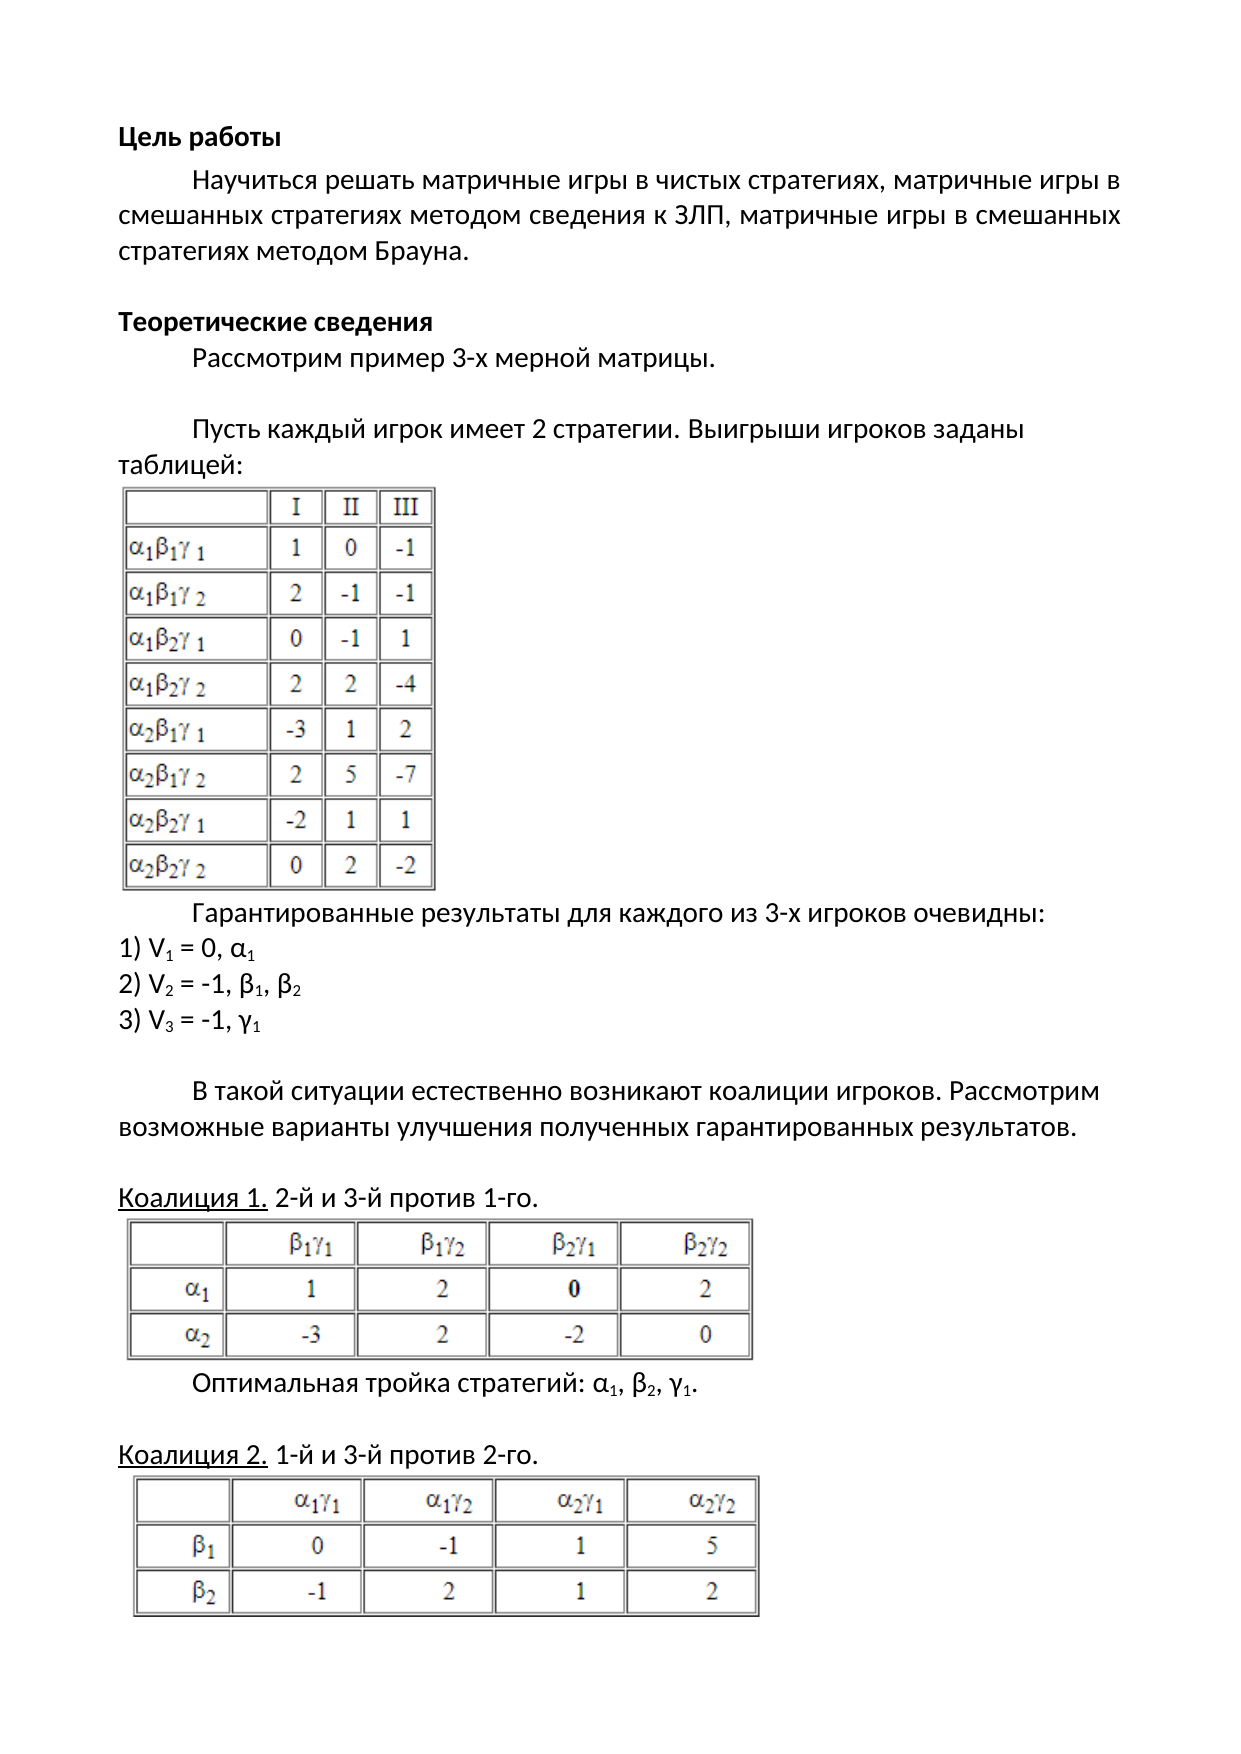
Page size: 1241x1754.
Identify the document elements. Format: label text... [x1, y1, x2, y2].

text В такой ситуации естественно возникают коалиции игроков. Рассмотрим возможные варианты улучшения полученных гарантированных результатов. [118, 1072, 1122, 1143]
picture [124, 1214, 758, 1365]
text Коалиция 2. 1-й и 3-й против 2-го. [118, 1436, 1122, 1471]
text Коалиция 1. 2-й и 3-й против 1-го. [118, 1179, 1122, 1214]
text 1) V1 = 0, α1 [118, 929, 1122, 965]
picture [118, 481, 439, 894]
text Гарантированные результаты для каждого из 3-х игроков очевидны: [118, 894, 1122, 929]
picture [124, 1471, 763, 1617]
text Рассмотрим пример 3-х мерной матрицы. [118, 339, 1122, 374]
text Цель работы [118, 118, 1122, 154]
text Теоретические сведения [118, 303, 1122, 339]
text Пусть каждый игрок имеет 2 стратегии. Выигрыши игроков заданы таблицей: [118, 410, 1122, 481]
text 2) V2 = -1, β1, β2 [118, 965, 1122, 1001]
text Оптимальная тройка стратегий: α1, β2, γ1. [118, 1364, 1122, 1400]
text Научиться решать матричные игры в чистых стратегиях, матричные игры в смешанных стратегиях методом сведения к ЗЛП, матричные игры в смешанных стратегиях методом Брауна. [118, 161, 1122, 268]
text 3) V3 = -1, γ1 [118, 1001, 1122, 1036]
